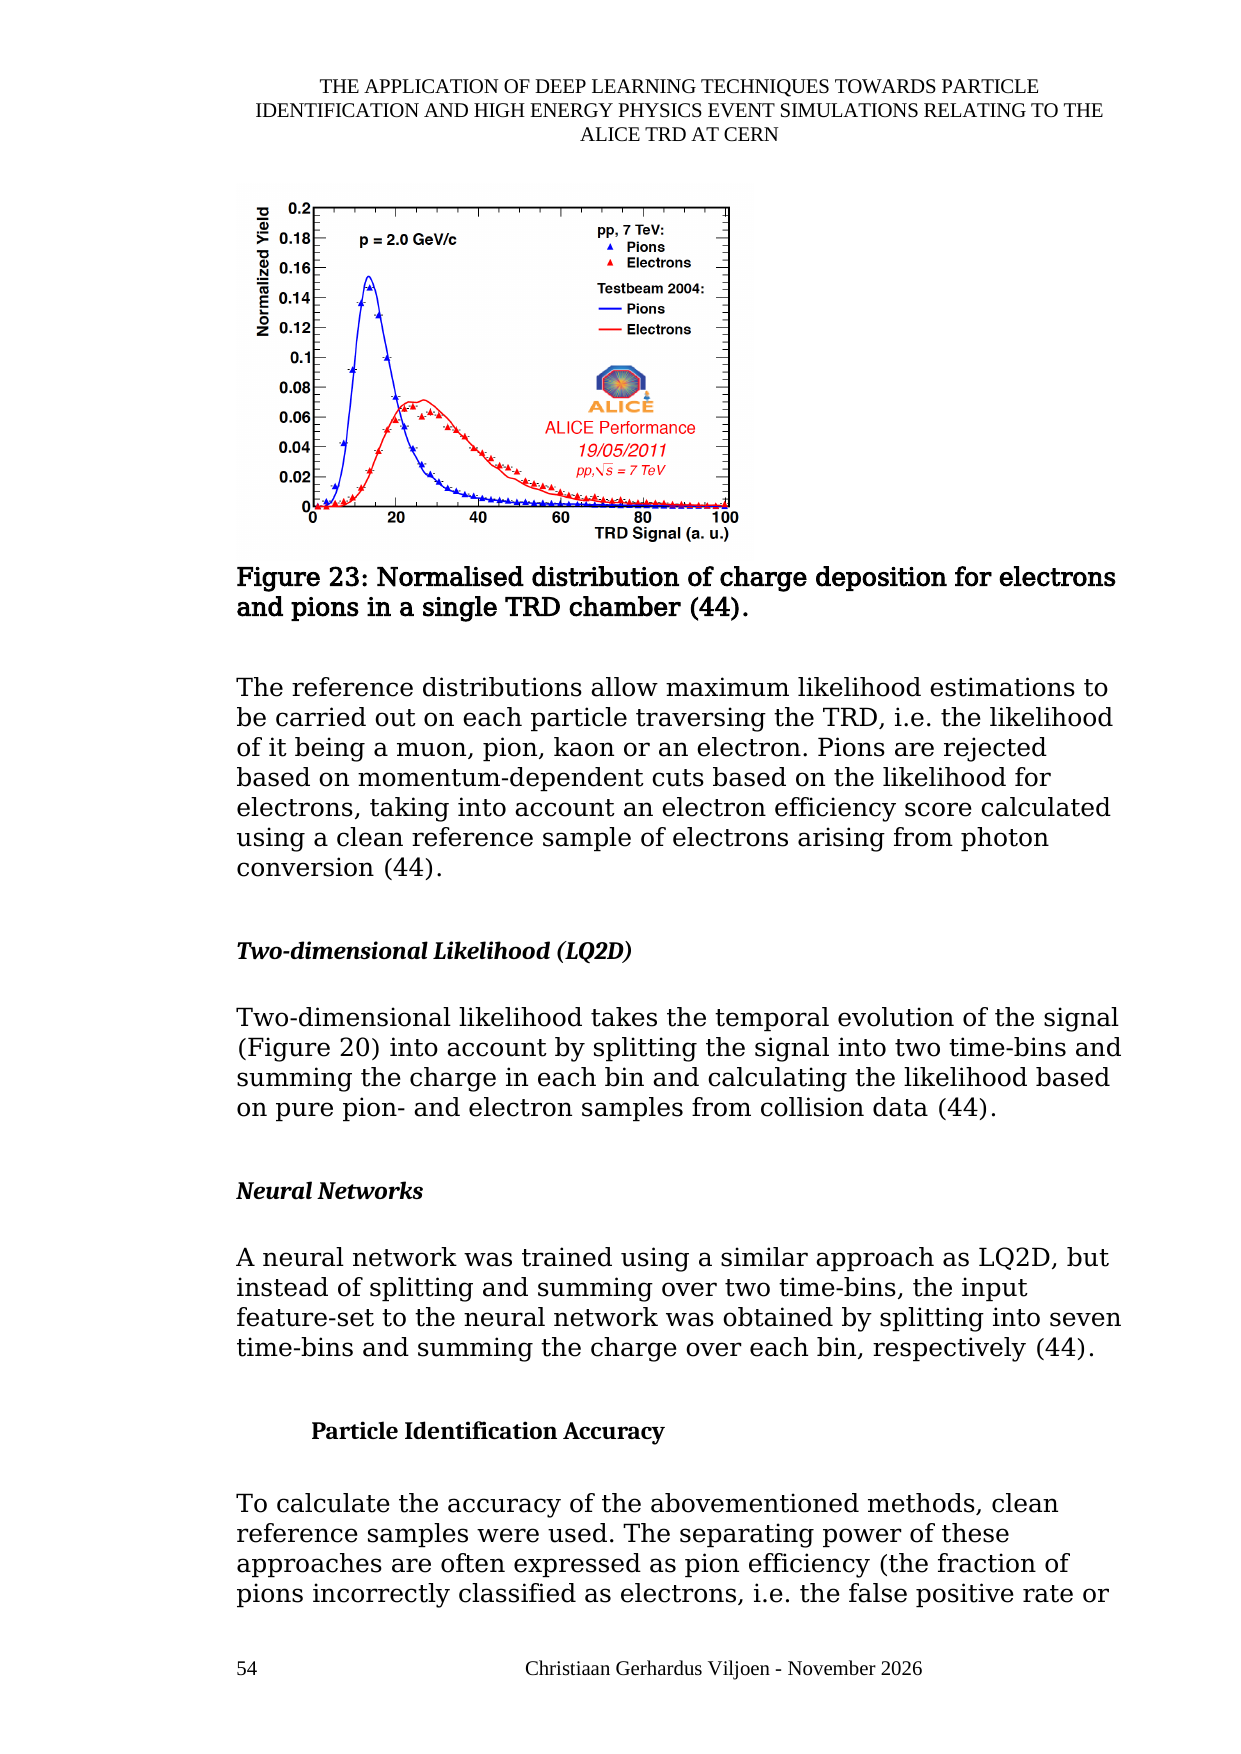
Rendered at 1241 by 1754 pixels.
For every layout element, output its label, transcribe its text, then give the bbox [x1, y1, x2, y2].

text The reference distributions allow maximum likelihood estimations to be carried out on each particle traversing the TRD, i.e. the likelihood of it being a muon, pion, kaon or an electron. Pions are rejected based on momentum-dependent cuts based on the likelihood for electrons, taking into account an electron efficiency score calculated using a clean reference sample of electrons arising from photon conversion . [236, 672, 1122, 882]
subtitle Particle Identification Accuracy [311, 1417, 1122, 1445]
text Two-dimensional likelihood takes the temporal evolution of the signal (Figure 21) into account by splitting the signal into two time-bins and summing the charge in each bin and calculating the likelihood based on pure pion- and electron samples from collision data . [236, 1002, 1122, 1122]
subtitle Two-dimensional Likelihood (LQ2D) [236, 937, 1122, 965]
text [236, 1488, 1122, 1608]
picture [236, 183, 755, 561]
text A neural network was trained using a similar approach as LQ2D, but instead of splitting and summing over two time-bins, the input feature-set to the neural network was obtained by splitting into seven time-bins and summing the charge over each bin, respectively . [236, 1242, 1122, 1362]
text Figure : Normalised distribution of charge deposition for electrons and pions in a single TRD chamber . [236, 561, 1122, 621]
subtitle Neural Networks [236, 1177, 1122, 1205]
